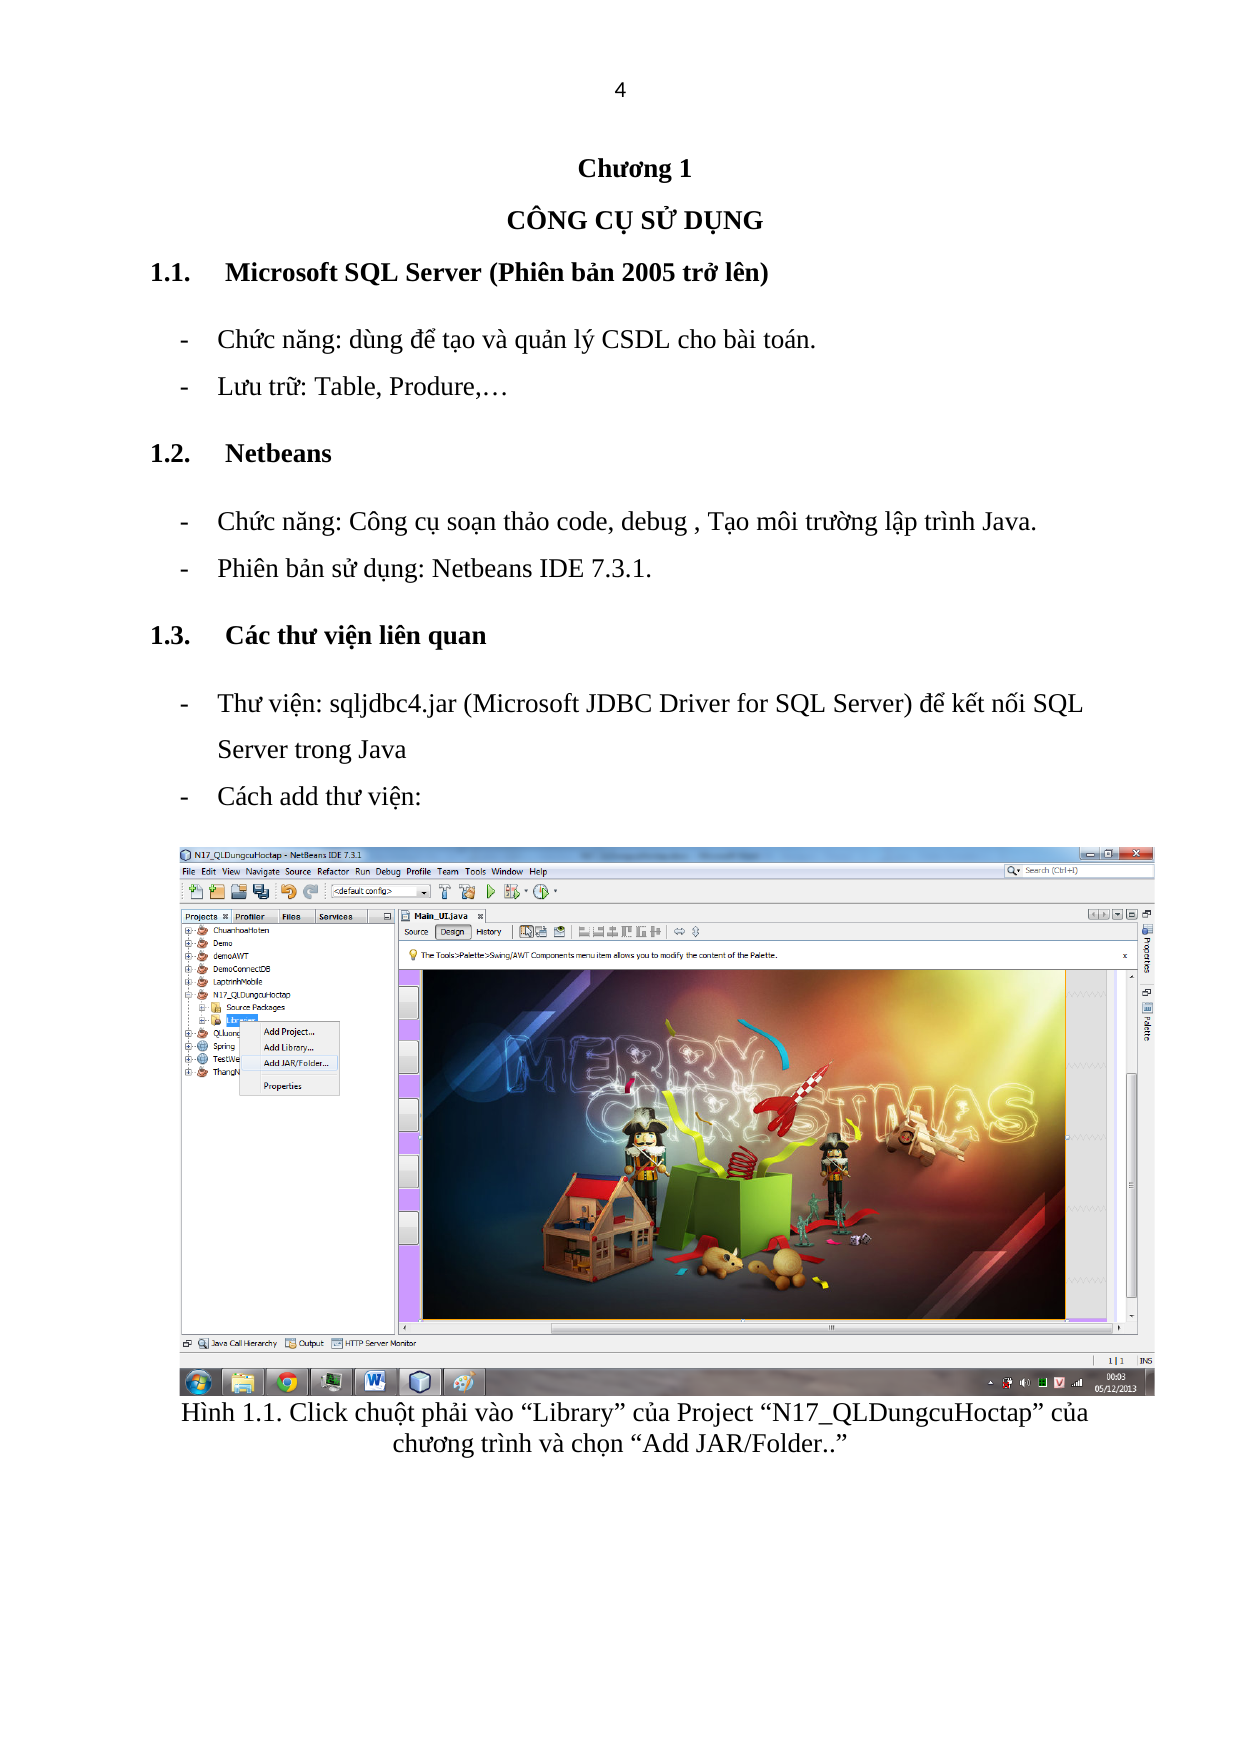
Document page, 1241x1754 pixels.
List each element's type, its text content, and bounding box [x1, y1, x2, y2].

list Lưu trữ: Table, Produre,… [179, 370, 1090, 401]
text Hình 1.1. Click chuột phải vào “Library” của Project “N17_QLDungcuHoctap” của chương trình và chọn “Add JAR/Folder..” [150, 1396, 1090, 1458]
list Chức năng: dùng để tạo và quản lý CSDL cho bài toán. [179, 323, 1090, 354]
subtitle Microsoft SQL Server (Phiên bản 2005 trở lên) [150, 256, 1090, 287]
list Chức năng: Công cụ soạn thảo code, debug , Tạo môi trường lập trình Java. [179, 505, 1090, 536]
picture [179, 847, 1155, 1396]
subtitle Chương 1 [150, 152, 1090, 183]
list Thư viện: sqljdbc4.jar (Microsoft JDBC Driver for SQL Server) để kết nối SQL Server trong Java [179, 687, 1090, 764]
subtitle Netbeans [150, 437, 1090, 469]
subtitle CÔNG CỤ SỬ DỤNG [150, 204, 1090, 235]
list Cách add thư viện: [179, 780, 1090, 811]
list Phiên bản sử dụng: Netbeans IDE 7.3.1. [179, 552, 1090, 583]
subtitle Các thư viện liên quan [150, 619, 1090, 650]
